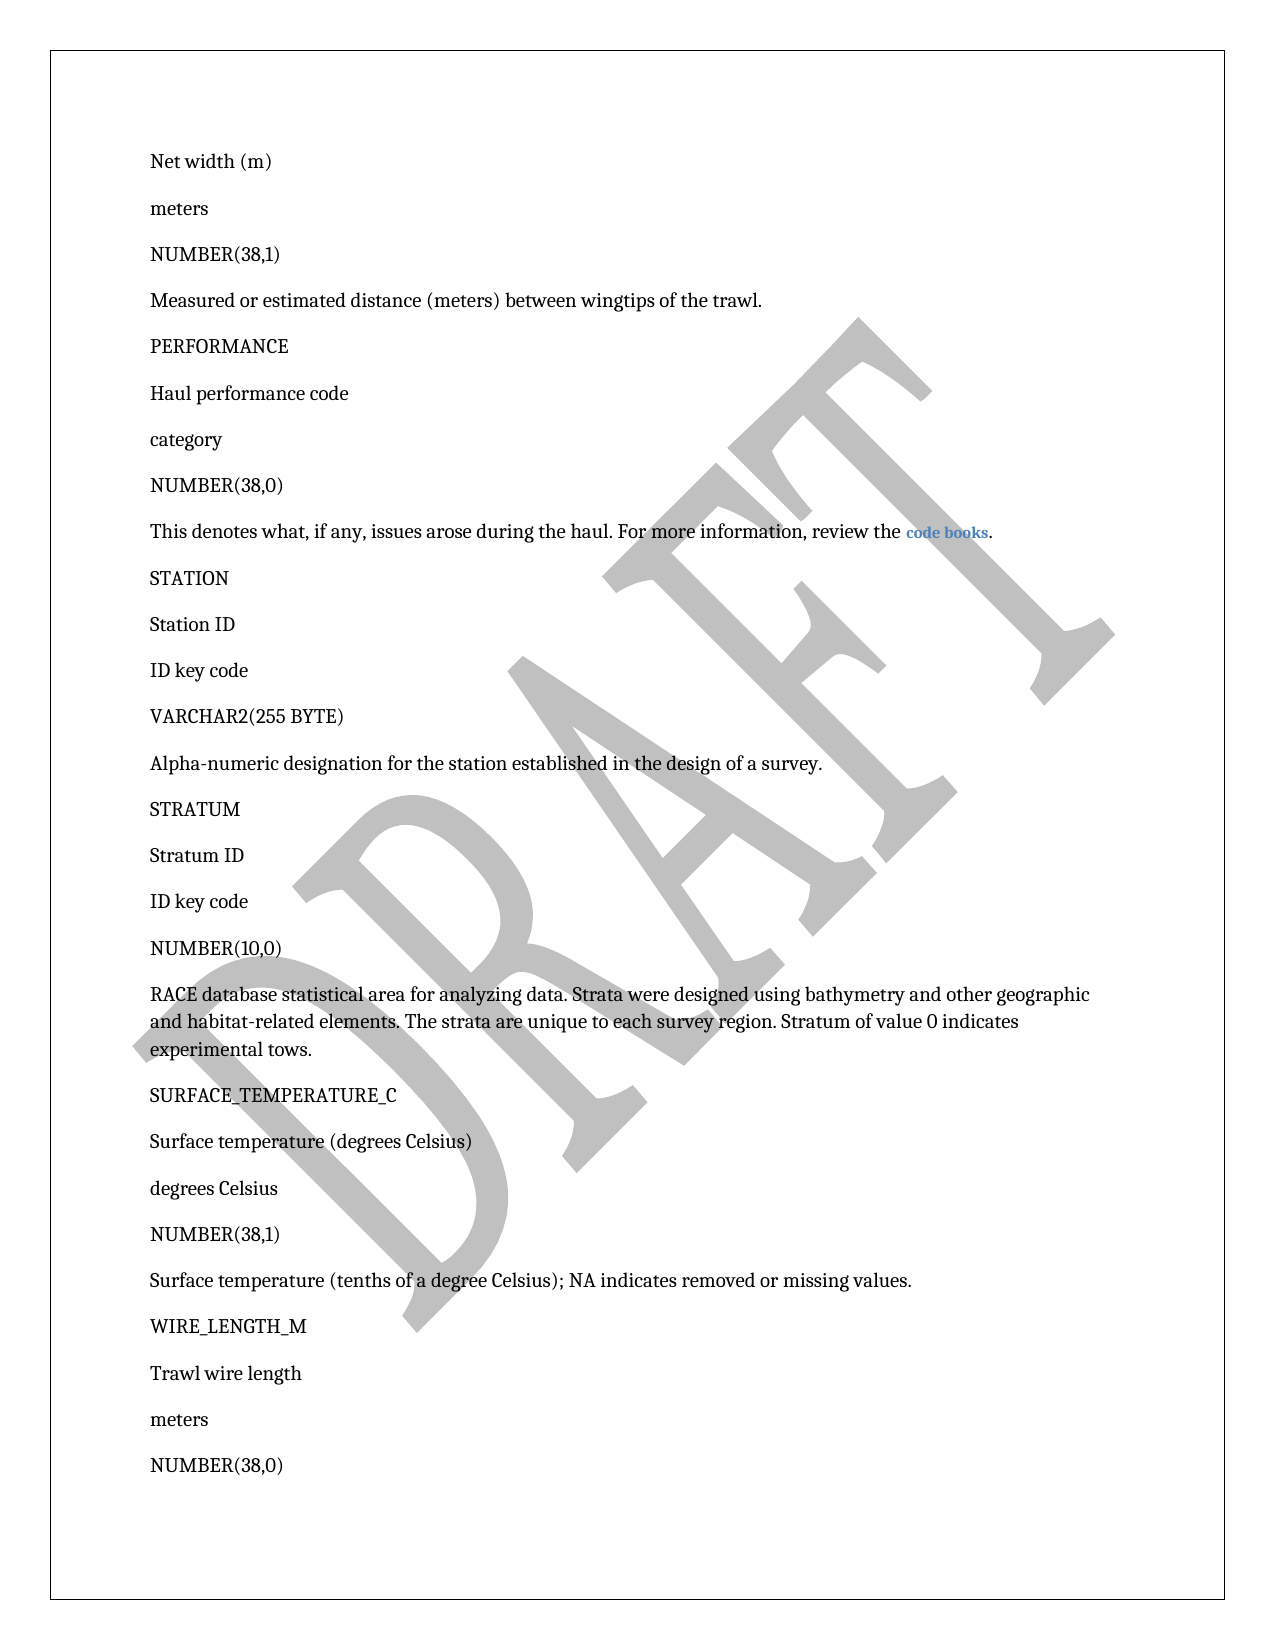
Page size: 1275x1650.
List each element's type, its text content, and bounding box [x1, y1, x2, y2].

text category [150, 427, 1125, 451]
text RACE database statistical area for analyzing data. Strata were designed using bathymetry and other geographic and habitat-related elements. The strata are unique to each survey region. Stratum of value 0 indicates experimental tows. [150, 982, 1125, 1061]
text degrees Celsius [150, 1176, 1125, 1200]
text STRATUM [150, 797, 1125, 821]
text meters [150, 196, 1125, 220]
text Surface temperature (tenths of a degree Celsius); NA indicates removed or missing values. [150, 1269, 1125, 1293]
text NUMBER(38,0) [150, 474, 1125, 498]
text SURFACE_TEMPERATURE_C [150, 1084, 1125, 1108]
text NUMBER(38,0) [150, 1454, 1125, 1478]
text Measured or estimated distance (meters) between wingtips of the trawl. [150, 289, 1125, 313]
text ID key code [150, 659, 1125, 683]
text Alpha-numeric designation for the station established in the design of a survey. [150, 751, 1125, 775]
text Station ID [150, 612, 1125, 636]
text STATION [150, 566, 1125, 590]
text Net width (m) [150, 150, 1125, 174]
text VARCHAR2(255 BYTE) [150, 705, 1125, 729]
text NUMBER(38,1) [150, 1222, 1125, 1246]
text ID key code [150, 890, 1125, 914]
text Trawl wire length [150, 1361, 1125, 1385]
text NUMBER(38,1) [150, 242, 1125, 266]
text Stratum ID [150, 844, 1125, 868]
text Haul performance code [150, 381, 1125, 405]
text This denotes what, if any, issues arose during the haul. For more information, review the code books. [150, 520, 1125, 544]
text WIRE_LENGTH_M [150, 1315, 1125, 1339]
text PERFORMANCE [150, 335, 1125, 359]
text Surface temperature (degrees Celsius) [150, 1130, 1125, 1154]
text meters [150, 1407, 1125, 1431]
text NUMBER(10,0) [150, 936, 1125, 960]
